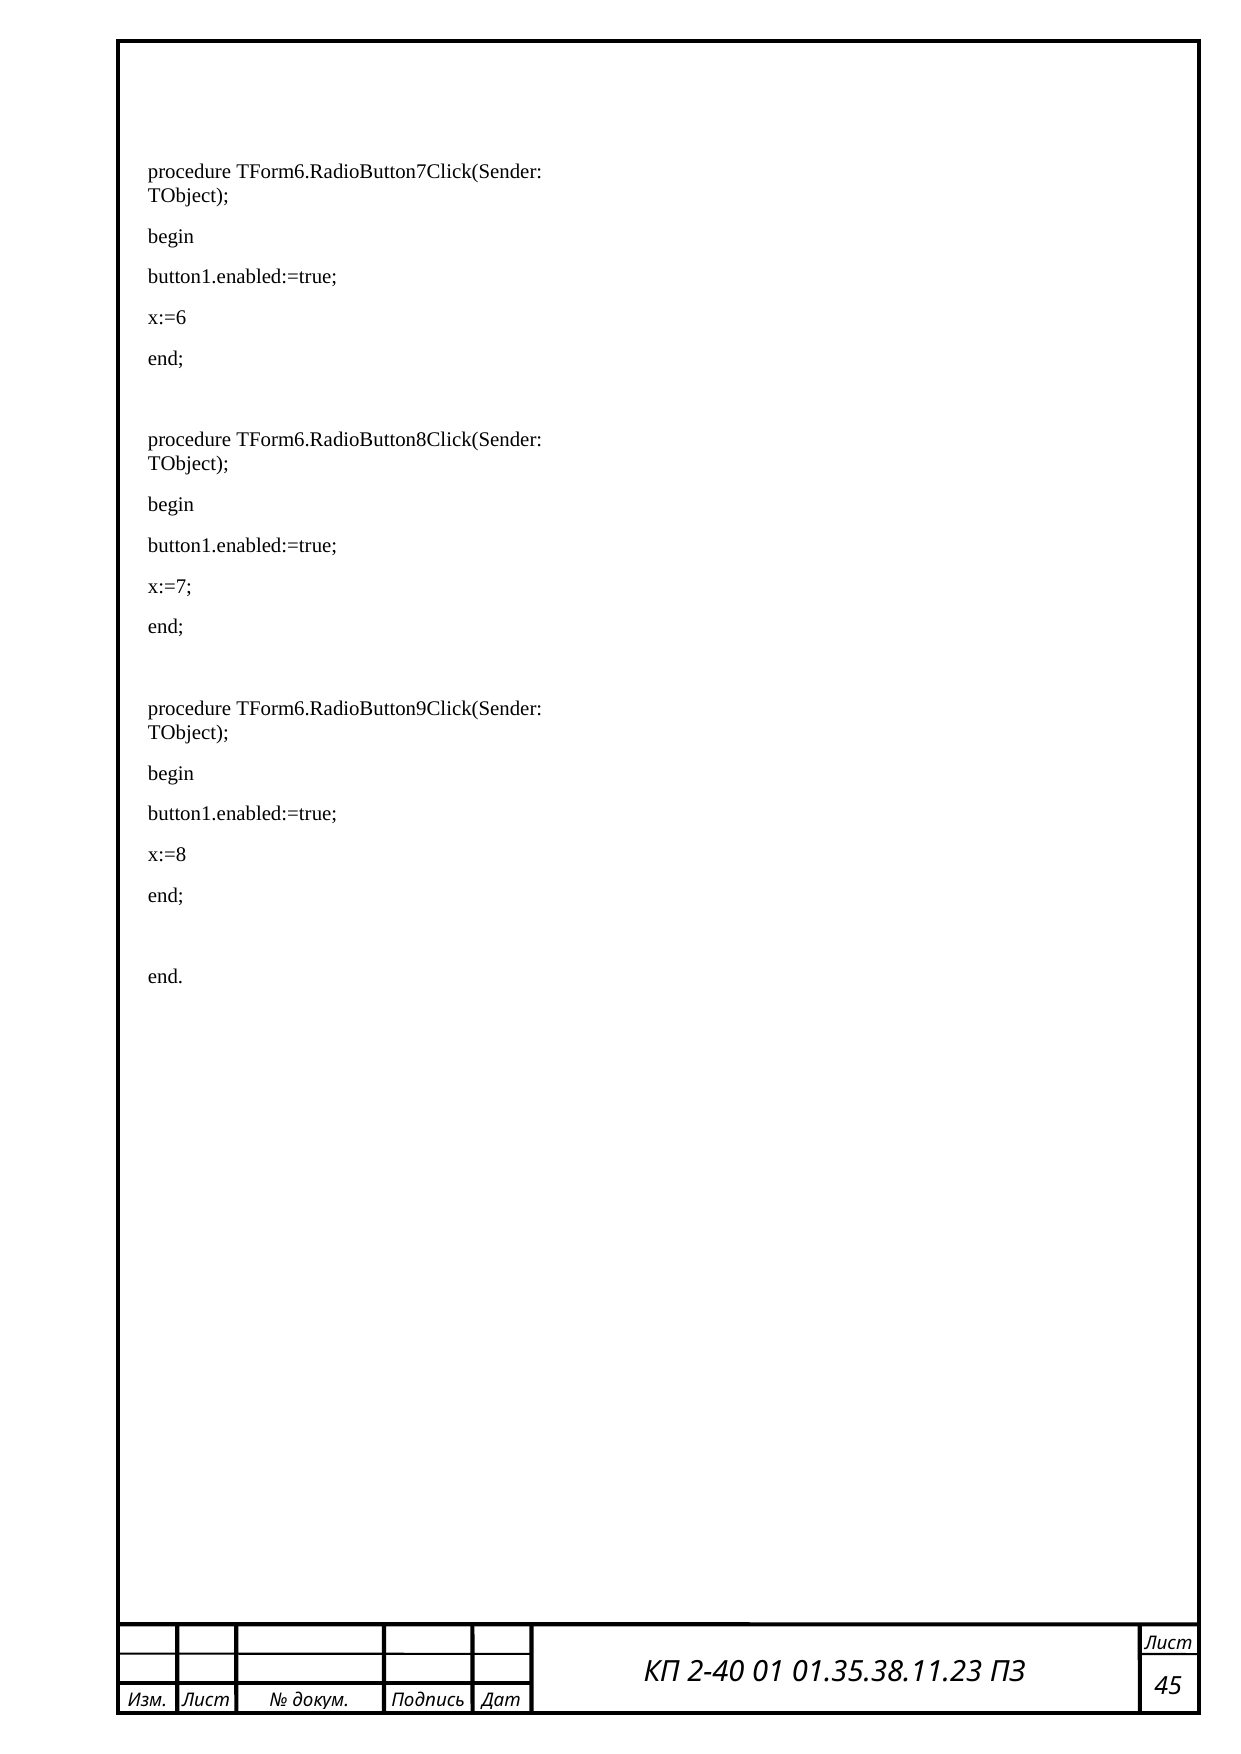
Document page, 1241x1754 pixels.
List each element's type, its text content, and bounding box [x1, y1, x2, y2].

text procedure TForm6.RadioButton9Click(Sender: TObject); [148, 696, 627, 744]
text begin [148, 492, 627, 516]
text end. [148, 964, 627, 988]
text x:=7; [148, 573, 627, 598]
text x:=6 [148, 305, 627, 329]
text procedure TForm6.RadioButton8Click(Sender: TObject); [148, 427, 627, 475]
text begin [148, 761, 627, 784]
text end; [148, 346, 627, 370]
text end; [148, 883, 627, 907]
text button1.enabled:=true; [148, 533, 627, 557]
text button1.enabled:=true; [148, 801, 627, 825]
text end; [148, 614, 627, 638]
text procedure TForm6.RadioButton7Click(Sender: TObject); [148, 159, 627, 207]
text x:=8 [148, 842, 627, 866]
text button1.enabled:=true; [148, 264, 627, 288]
text begin [148, 224, 627, 248]
